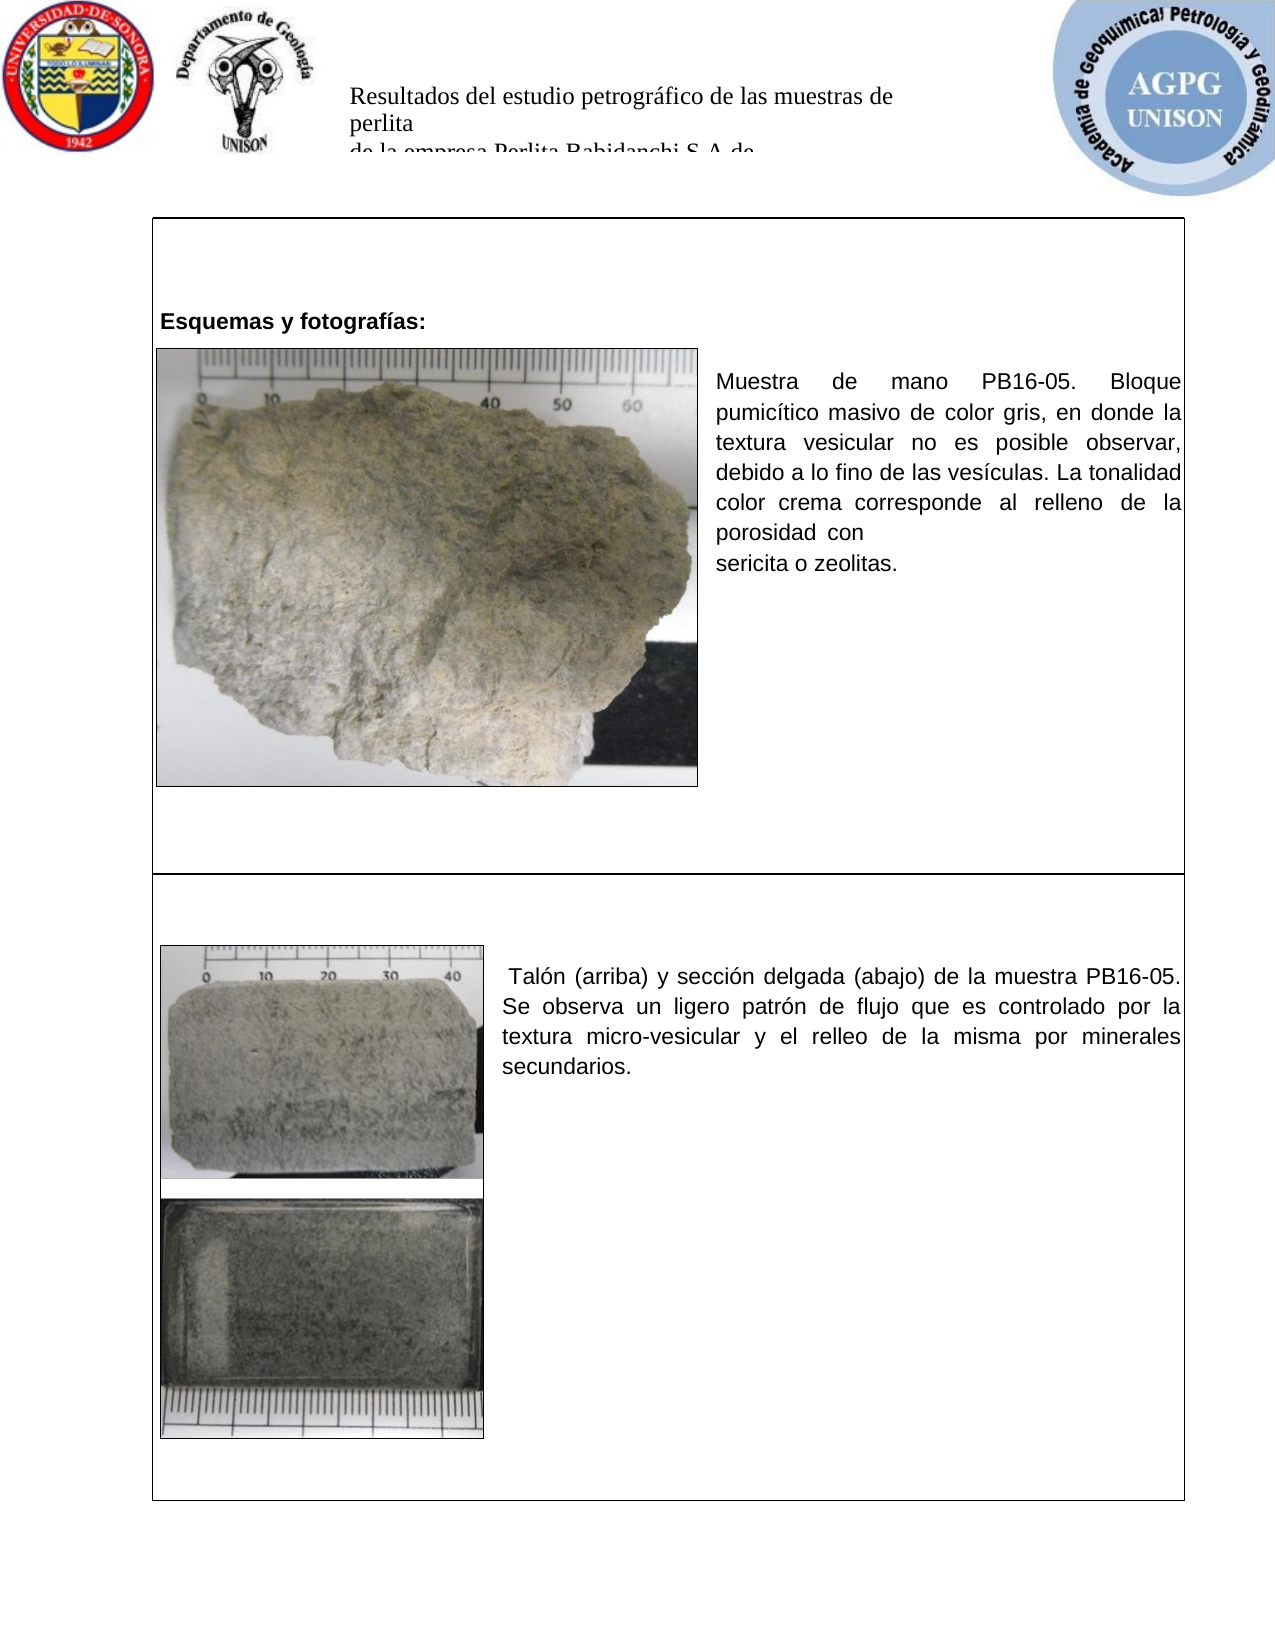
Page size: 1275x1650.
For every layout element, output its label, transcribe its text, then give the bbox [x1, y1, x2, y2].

picture [161, 946, 483, 1438]
text Talón (arriba) y sección delgada (abajo) de la muestra PB16-05. Se observa un ligero patrón de flujo que es controlado por la textura micro-vesicular y el relleo de la misma por minerales secundarios. [502, 963, 1181, 1079]
picture [165, 6, 322, 154]
text Esquemas y fotografías: [160, 308, 1275, 333]
picture [1052, 0, 1275, 206]
picture [0, 0, 157, 155]
text sericita o zeolitas. [716, 550, 901, 575]
text Muestra de mano PB16-05. Bloque pumicítico masivo de color gris, en donde la textura vesicular no es posible observar, debido a lo fino de las vesículas. La tonalidad color crema corresponde al relleno de la porosidad con [716, 368, 1181, 546]
picture [157, 349, 697, 786]
